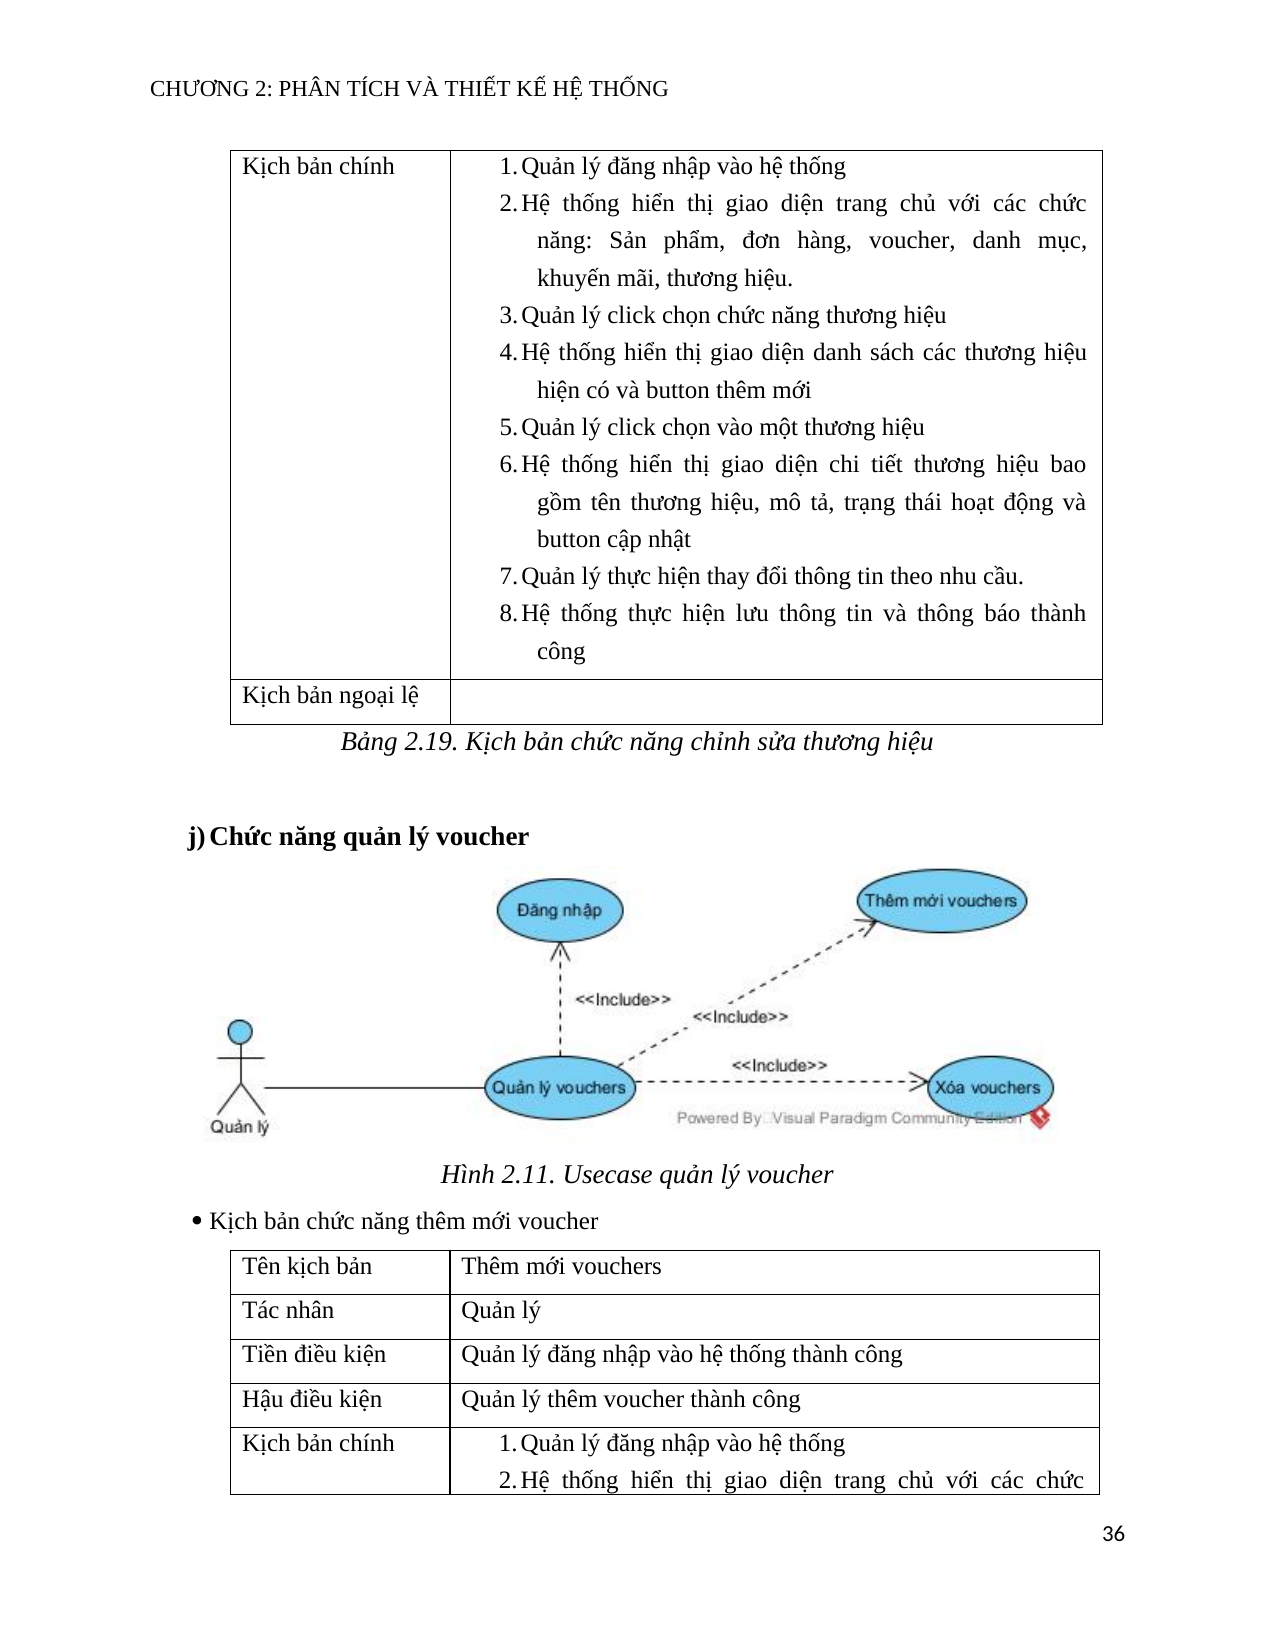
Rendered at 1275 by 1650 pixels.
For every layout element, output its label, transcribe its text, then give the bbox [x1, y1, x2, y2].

text Hình 2.11. Usecase quản lý voucher [151, 1158, 1122, 1190]
table_cell Quản lý [451, 1295, 1099, 1338]
table_cell [451, 680, 1102, 724]
table_header Tên kịch bản [231, 1251, 449, 1294]
table_cell Quản lý đăng nhập vào hệ thống Hệ thống hiển thị giao diện trang chủ với các chức năng: Sản phẩm, đơn hàng, voucher, danh mục, khuyến mãi, thương hiệu. Quản lý click chọn chức năng thương hiệu Hệ thống hiển thị giao diện danh sách các thương hiệu hiện có và button thêm mới Quản lý click chọn vào một thương hiệu Hệ thống hiển thị giao diện chi tiết thương hiệu bao gồm tên thương hiệu, mô tả, trạng thái hoạt động và button cập nhật Quản lý thực hiện thay đổi thông tin theo nhu cầu. Hệ thống thực hiện lưu thông tin và thông báo thành công [451, 151, 1102, 679]
table_cell Kịch bản chính [231, 1428, 449, 1494]
table_header Thêm mới vouchers [451, 1251, 1099, 1294]
table_cell Kịch bản chính [231, 151, 450, 679]
table_cell Tác nhân [231, 1295, 449, 1338]
table_cell Tiền điều kiện [231, 1340, 449, 1383]
table_cell Quản lý đăng nhập vào hệ thống thành công [451, 1340, 1099, 1383]
picture [192, 866, 1059, 1144]
table_cell Quản lý thêm voucher thành công [451, 1384, 1099, 1427]
list Chức năng quản lý voucher [187, 820, 1122, 851]
list Kịch bản chức năng thêm mới voucher [193, 1206, 1122, 1234]
text Bảng 2.19. Kịch bản chức năng chỉnh sửa thương hiệu [151, 725, 1122, 756]
table_cell Kịch bản ngoại lệ [231, 680, 450, 724]
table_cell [451, 1428, 1099, 1494]
table_cell Hậu điều kiện [231, 1384, 449, 1427]
